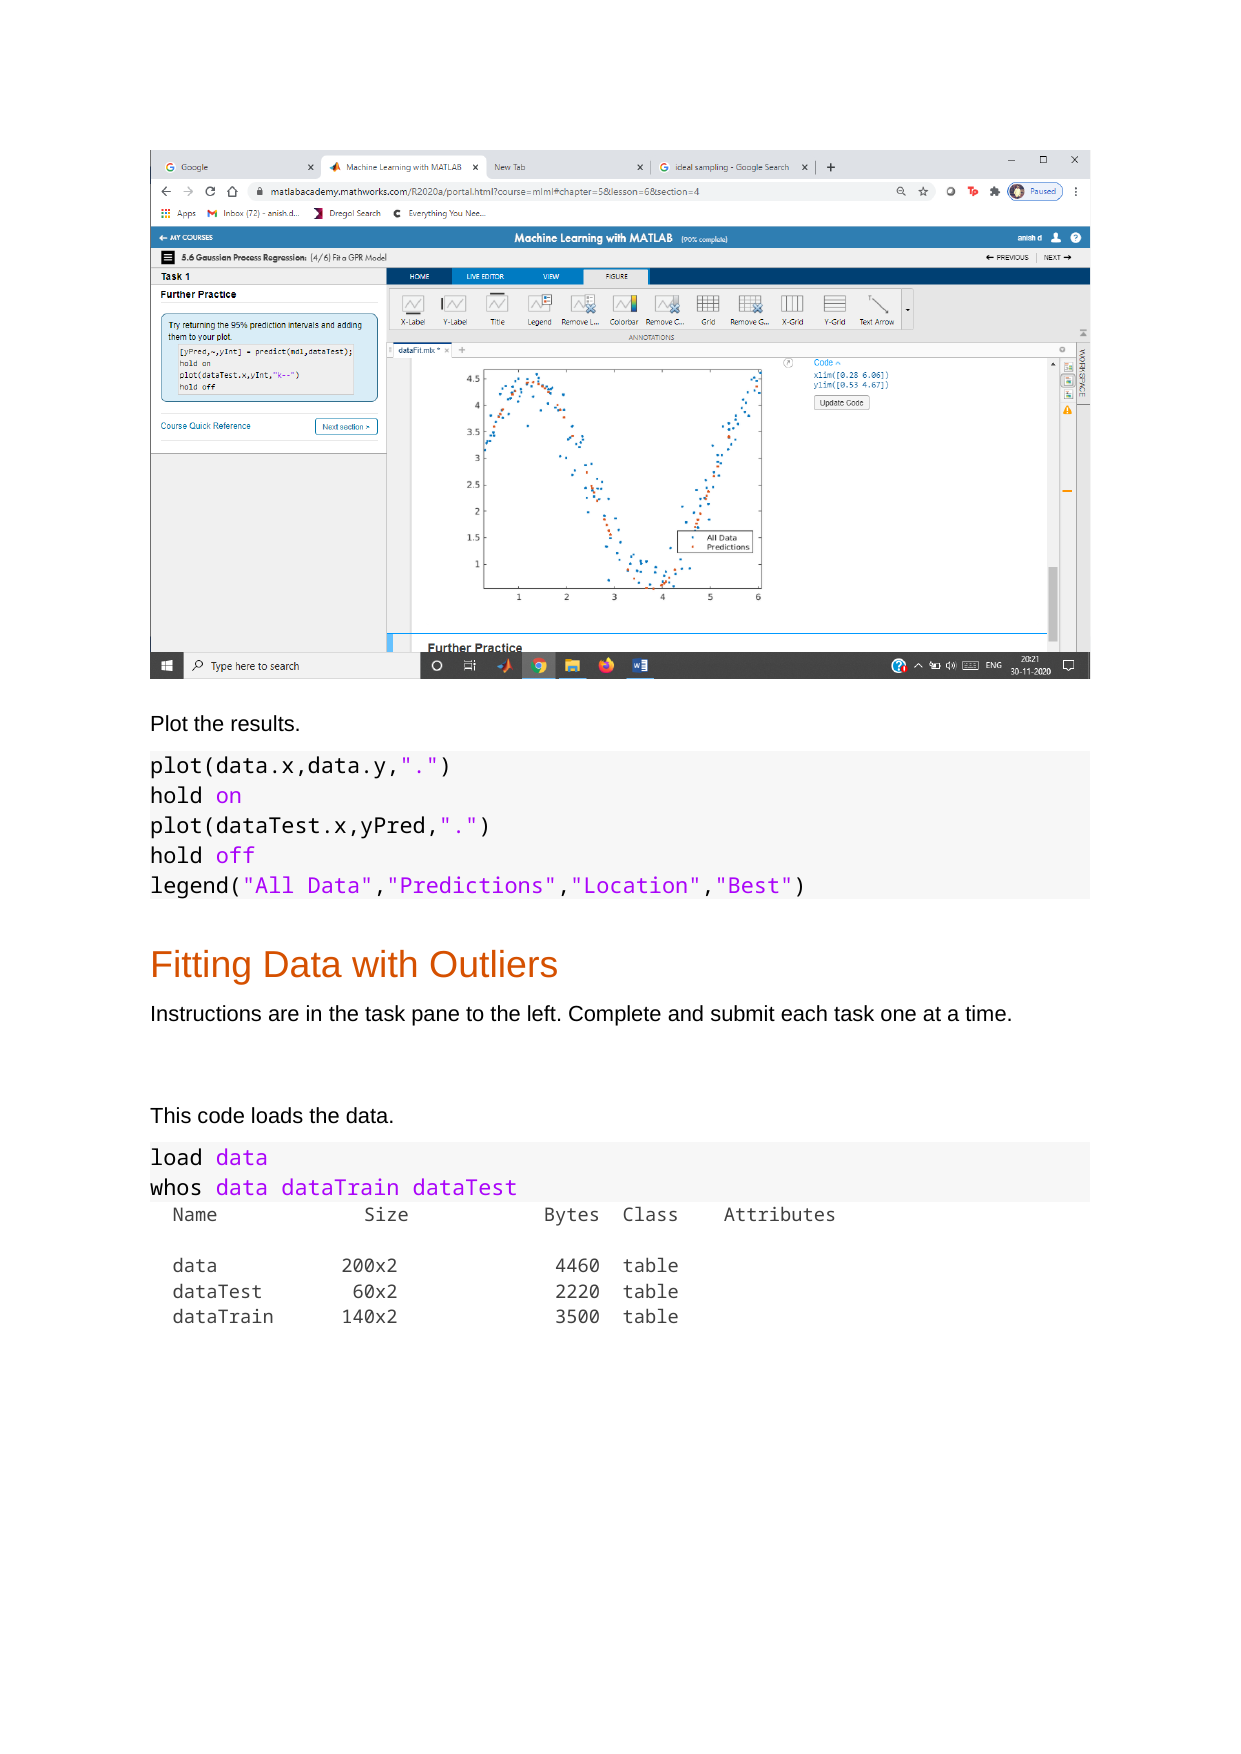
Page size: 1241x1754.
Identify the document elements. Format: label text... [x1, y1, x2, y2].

text plot(data.x,data.y,".") [150, 751, 1090, 780]
text Fitting Data with Outliers [150, 941, 1074, 986]
text legend("All Data","Predictions","Location","Best") [150, 870, 1090, 899]
text This code loads the data. [150, 1095, 1090, 1128]
text whos data dataTrain dataTest [150, 1172, 1090, 1202]
text hold on [150, 780, 1090, 810]
text Plot the results. [150, 704, 1090, 736]
text hold off [150, 840, 1090, 870]
text plot(dataTest.x,yPred,".") [150, 810, 1090, 840]
text Instructions are in the task pane to the left. Complete and submit each task one at a time. [150, 993, 1090, 1026]
text Name Size Bytes Class Attributes data 200x2 4460 table dataTest 60x2 2220 table dataTrain 140x2 3500 table [150, 1202, 1090, 1329]
text load data [150, 1142, 1090, 1172]
picture [150, 150, 1091, 679]
